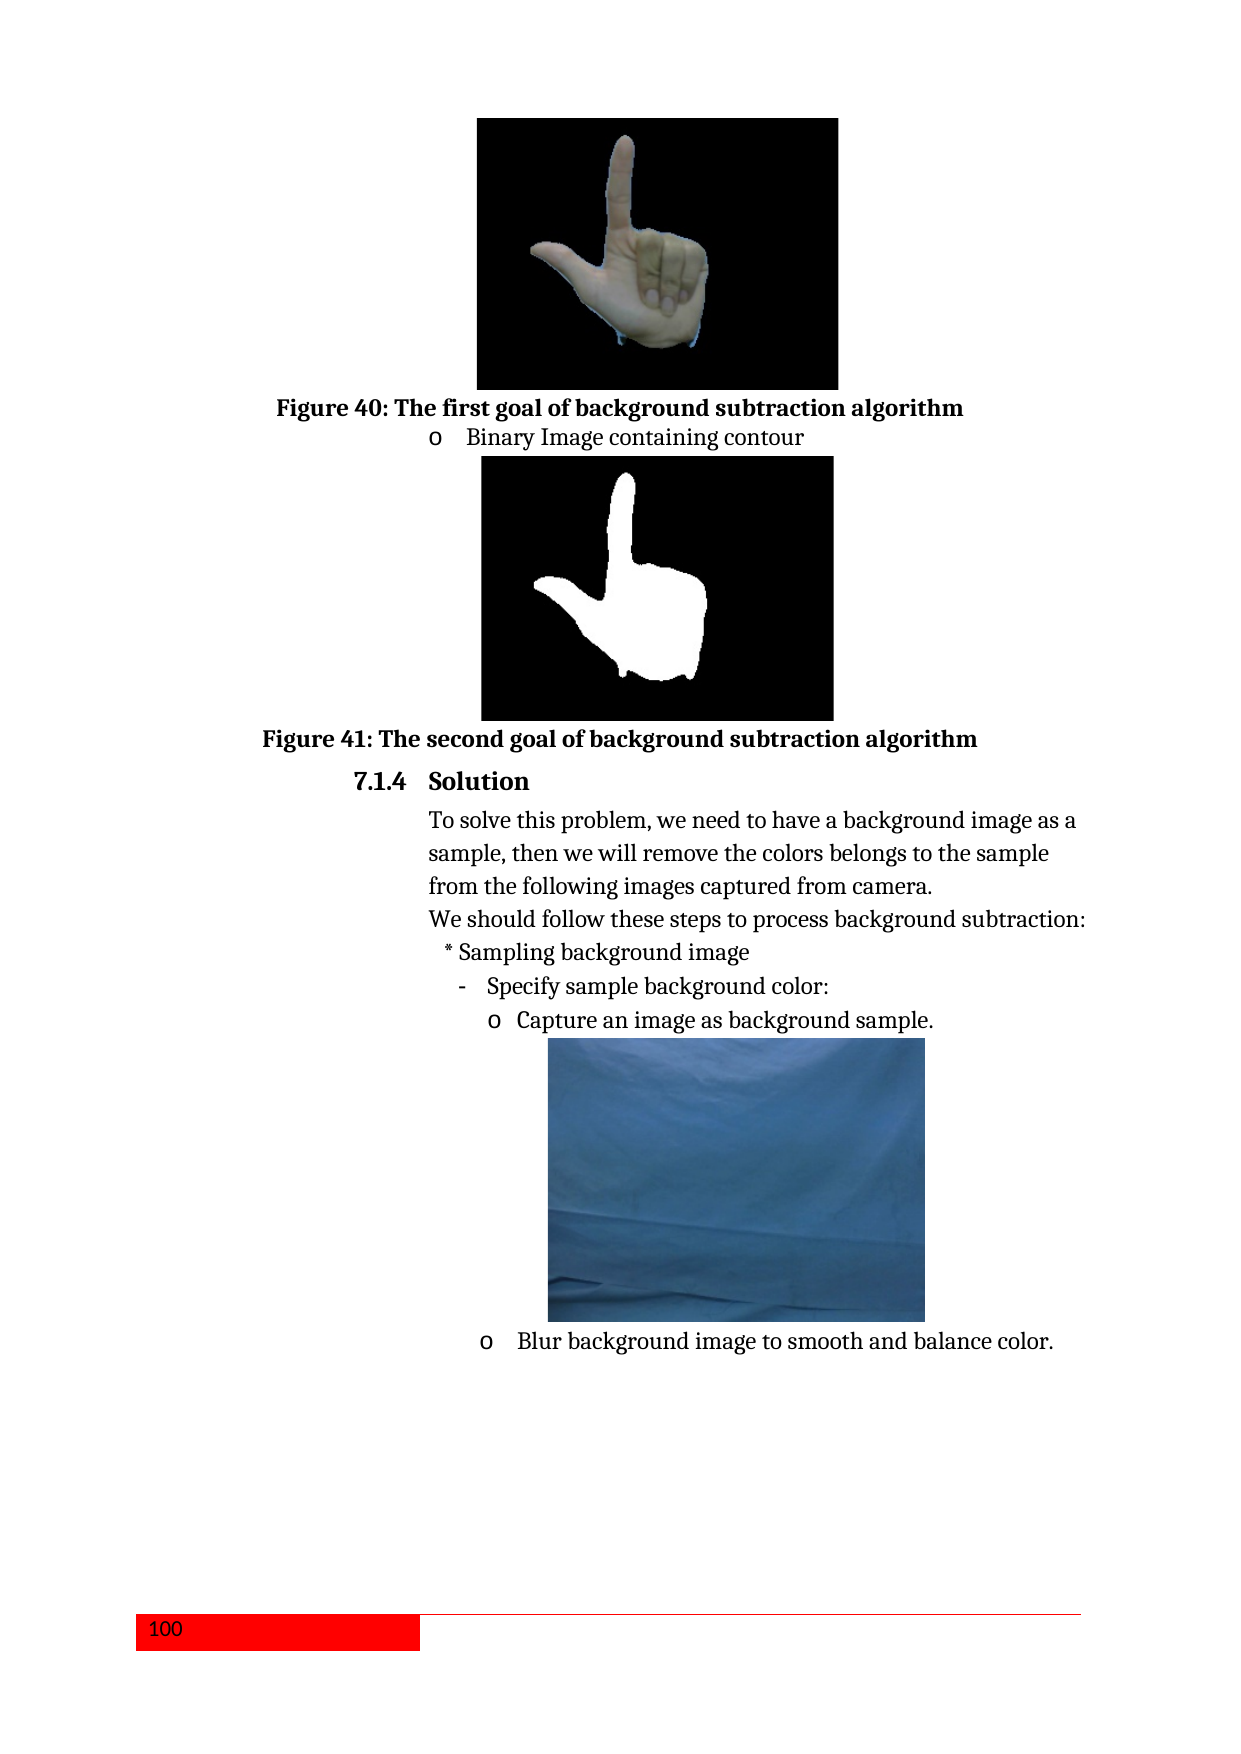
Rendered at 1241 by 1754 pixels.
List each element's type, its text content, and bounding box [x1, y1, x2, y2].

list Figure 40: The first goal of background subtraction algorithm [148, 393, 1092, 422]
picture [481, 456, 834, 721]
text To solve this problem, we need to have a background image as a sample, then we will remove the colors belongs to the sample from the following images captured from camera. [428, 806, 1092, 900]
picture [476, 118, 839, 390]
list Binary Image containing contour [428, 422, 1092, 452]
picture [547, 1038, 925, 1322]
text We should follow these steps to process background subtraction: [428, 904, 1092, 933]
list Figure 41: The second goal of background subtraction algorithm [148, 725, 1092, 753]
list Blur background image to smooth and balance color. [479, 1326, 1092, 1355]
list Specify sample background color: [458, 971, 1092, 1000]
subtitle Solution [354, 766, 1092, 797]
list Capture an image as background sample. [487, 1005, 1092, 1034]
text * Sampling background image [443, 938, 1092, 966]
